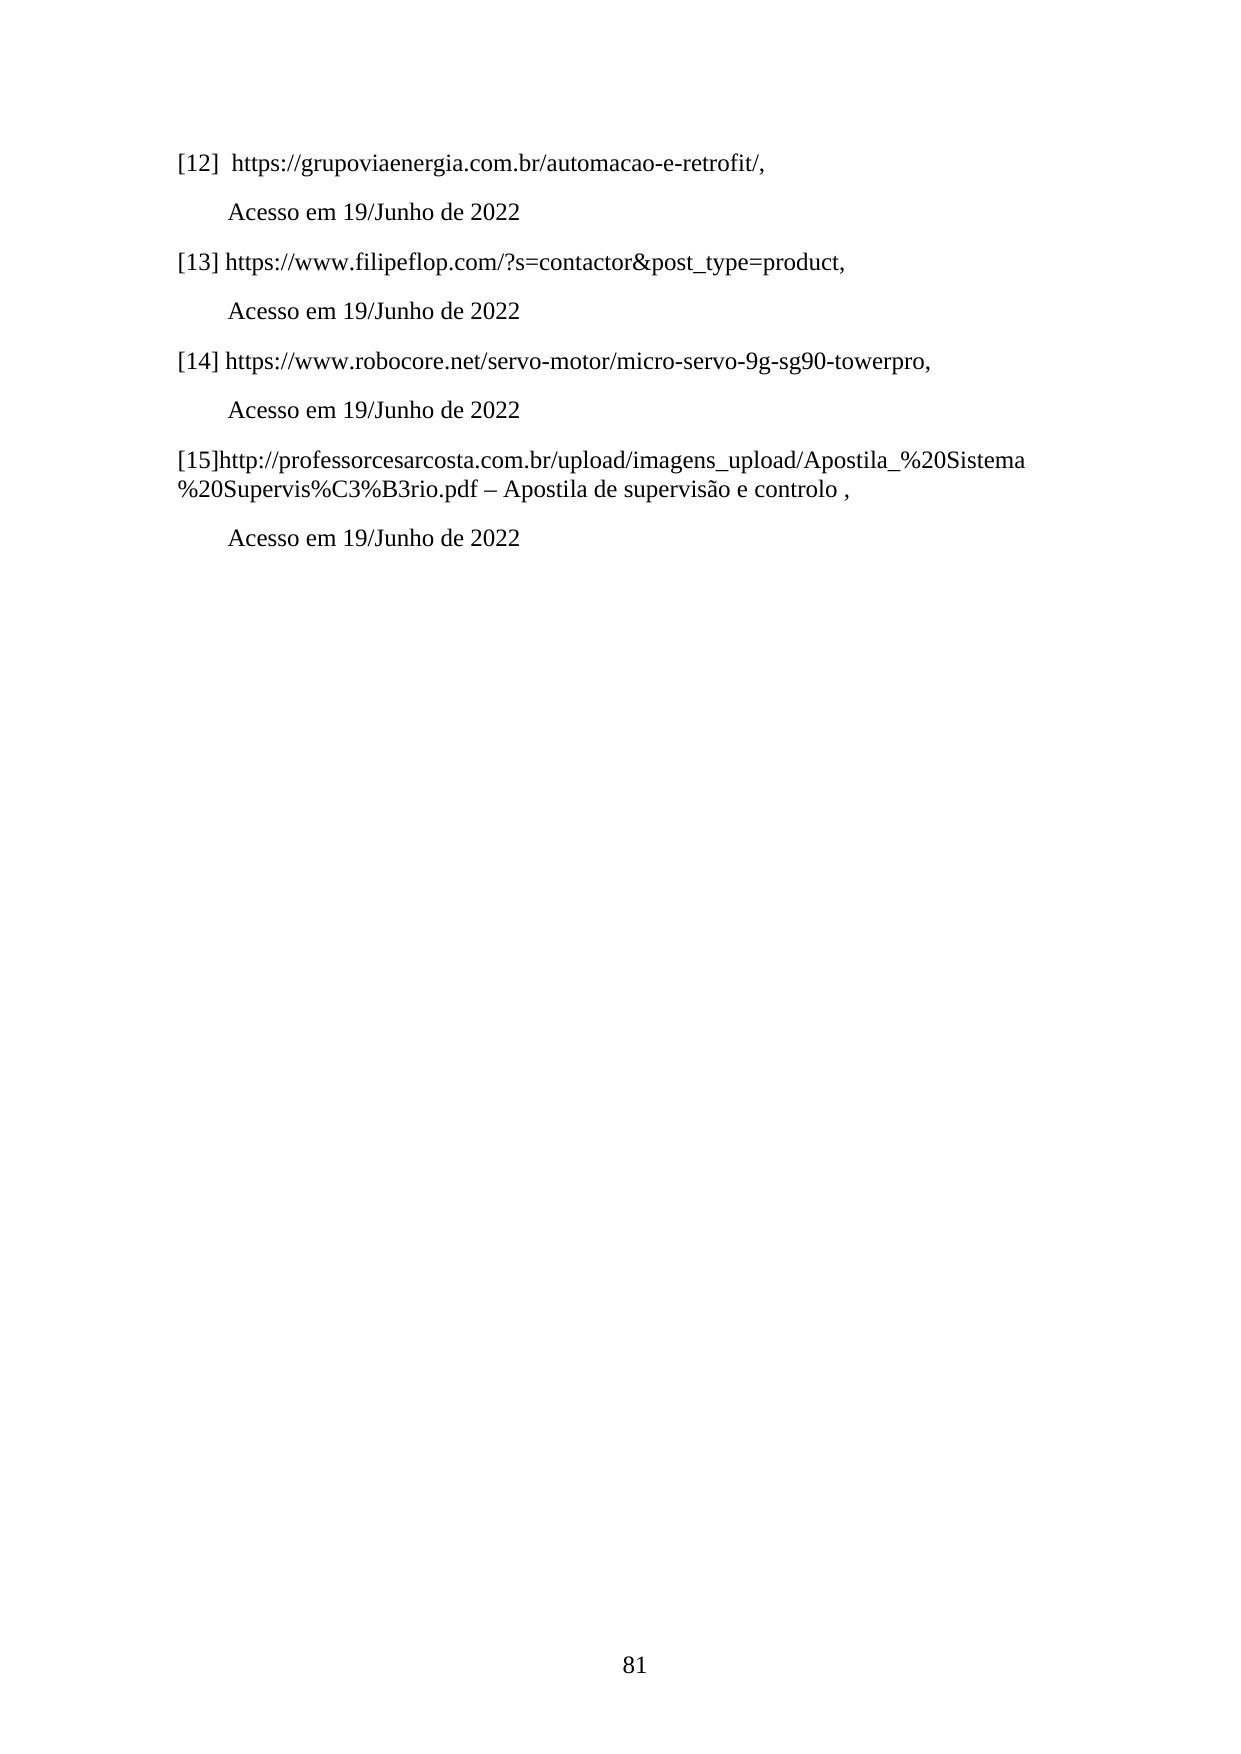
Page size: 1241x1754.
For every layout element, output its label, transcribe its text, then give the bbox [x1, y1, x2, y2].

text [12] https://grupoviaenergia.com.br/automacao-e-retrofit/, [177, 148, 1092, 176]
text [14] https://www.robocore.net/servo-motor/micro-servo-9g-sg90-towerpro, [177, 346, 1092, 375]
text [15]http://professorcesarcosta.com.br/upload/imagens_upload/Apostila_%20Sistema%20Supervis%C3%B3rio.pdf – Apostila de supervisão e controlo , [177, 445, 1092, 503]
text Acesso em 19/Junho de 2022 [177, 296, 1092, 325]
text Acesso em 19/Junho de 2022 [177, 197, 1092, 226]
text [13] https://www.filipeflop.com/?s=contactor&post_type=product, [177, 247, 1092, 276]
text Acesso em 19/Junho de 2022 [177, 523, 1092, 552]
text Acesso em 19/Junho de 2022 [177, 396, 1092, 424]
